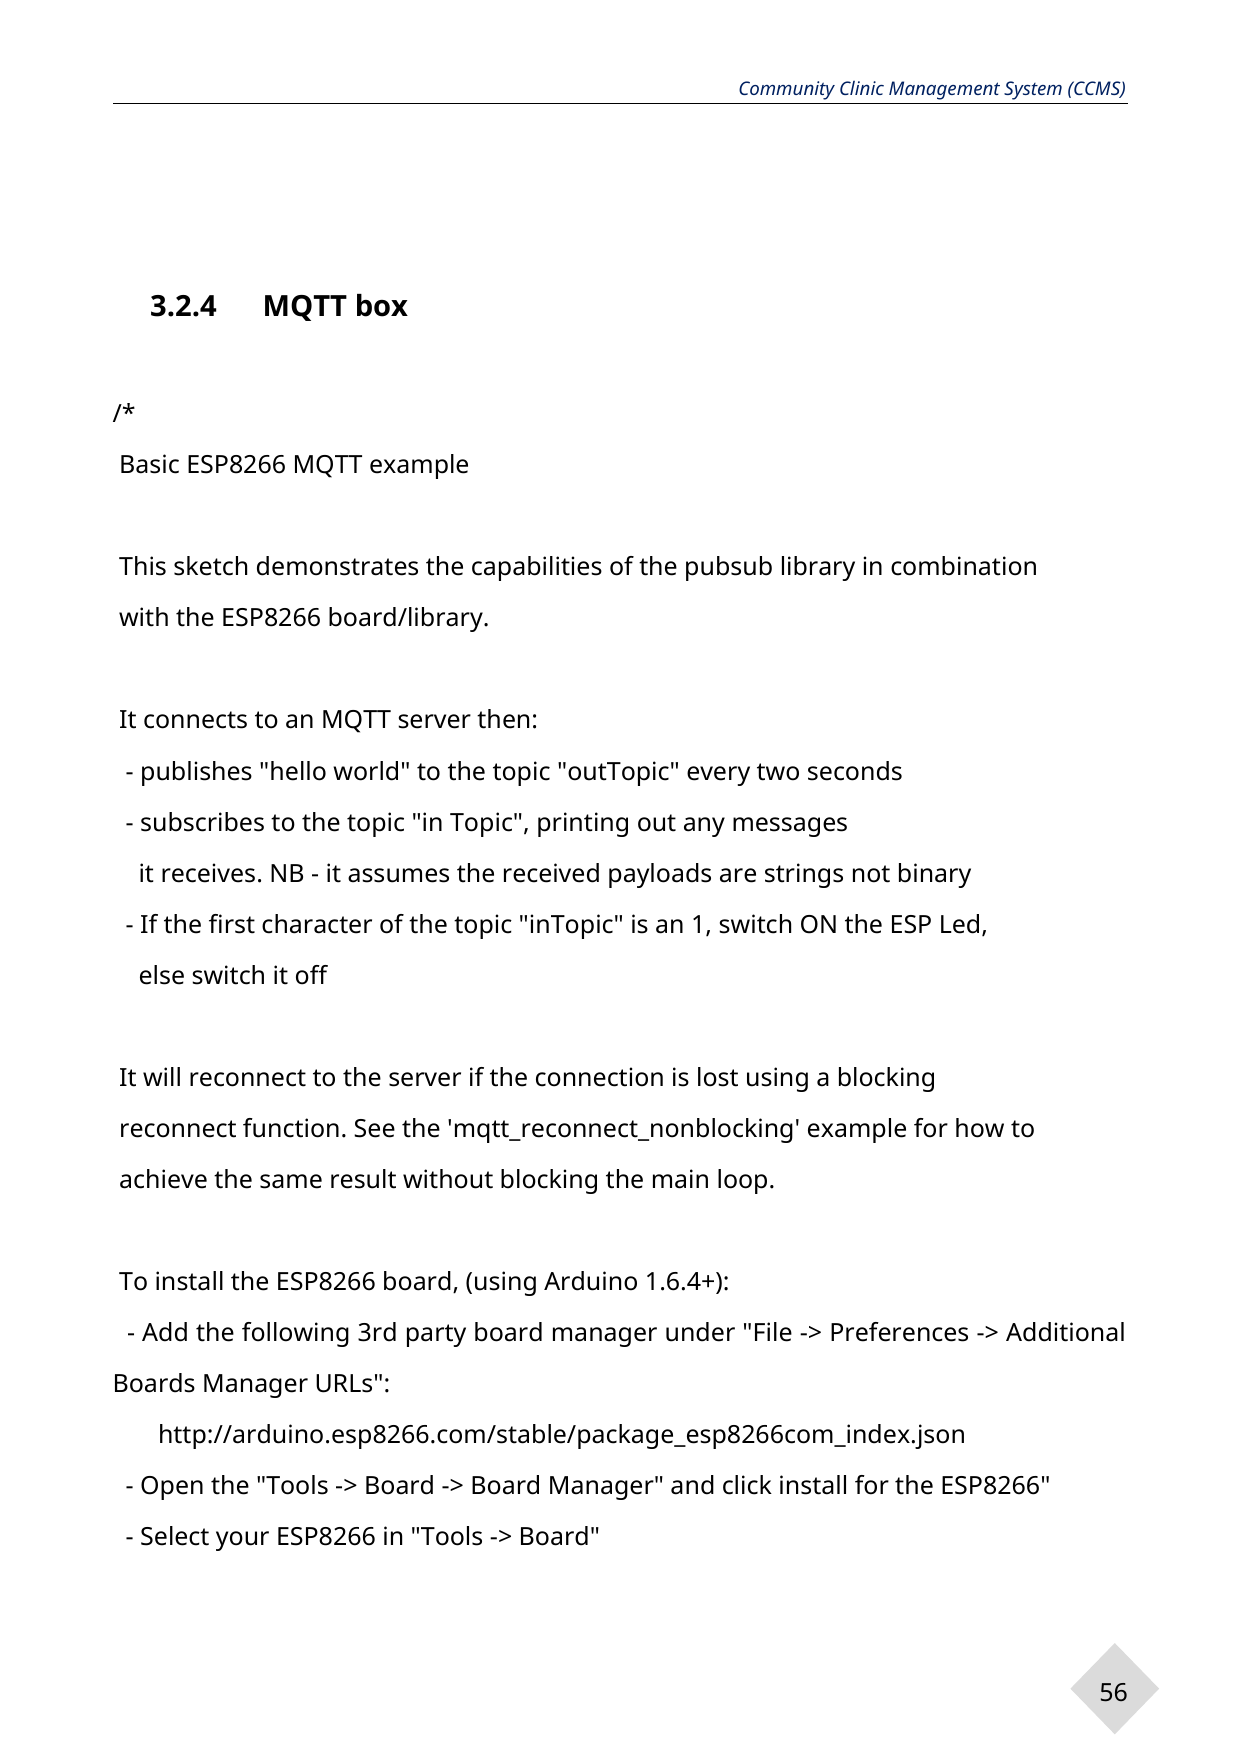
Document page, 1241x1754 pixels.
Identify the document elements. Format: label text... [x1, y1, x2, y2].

text /* [112, 396, 1128, 430]
text with the ESP8266 board/library. [112, 600, 1128, 634]
text To install the ESP8266 board, (using Arduino 1.6.4+): [112, 1264, 1128, 1298]
text It will reconnect to the server if the connection is lost using a blocking [112, 1059, 1128, 1093]
text - If the first character of the topic "inTopic" is an 1, switch ON the ESP Led, [112, 906, 1128, 940]
text http://arduino.esp8266.com/stable/package_esp8266com_index.json [112, 1417, 1128, 1451]
text Basic ESP8266 MQTT example [112, 447, 1128, 481]
text - Select your ESP8266 in "Tools -> Board" [112, 1519, 1128, 1553]
text achieve the same result without blocking the main loop. [112, 1162, 1128, 1196]
text It connects to an MQTT server then: [112, 702, 1128, 736]
subtitle MQTT box [150, 285, 1128, 325]
text else switch it off [112, 957, 1128, 991]
text - publishes "hello world" to the topic "outTopic" every two seconds [112, 753, 1128, 787]
text reconnect function. See the 'mqtt_reconnect_nonblocking' example for how to [112, 1111, 1128, 1144]
text - subscribes to the topic "in Topic", printing out any messages [112, 804, 1128, 838]
text it receives. NB - it assumes the received payloads are strings not binary [112, 855, 1128, 889]
text This sketch demonstrates the capabilities of the pubsub library in combination [112, 549, 1128, 583]
text - Open the "Tools -> Board -> Board Manager" and click install for the ESP8266" [112, 1468, 1128, 1502]
text - Add the following 3rd party board manager under "File -> Preferences -> Additional Boards Manager URLs": [112, 1315, 1128, 1400]
